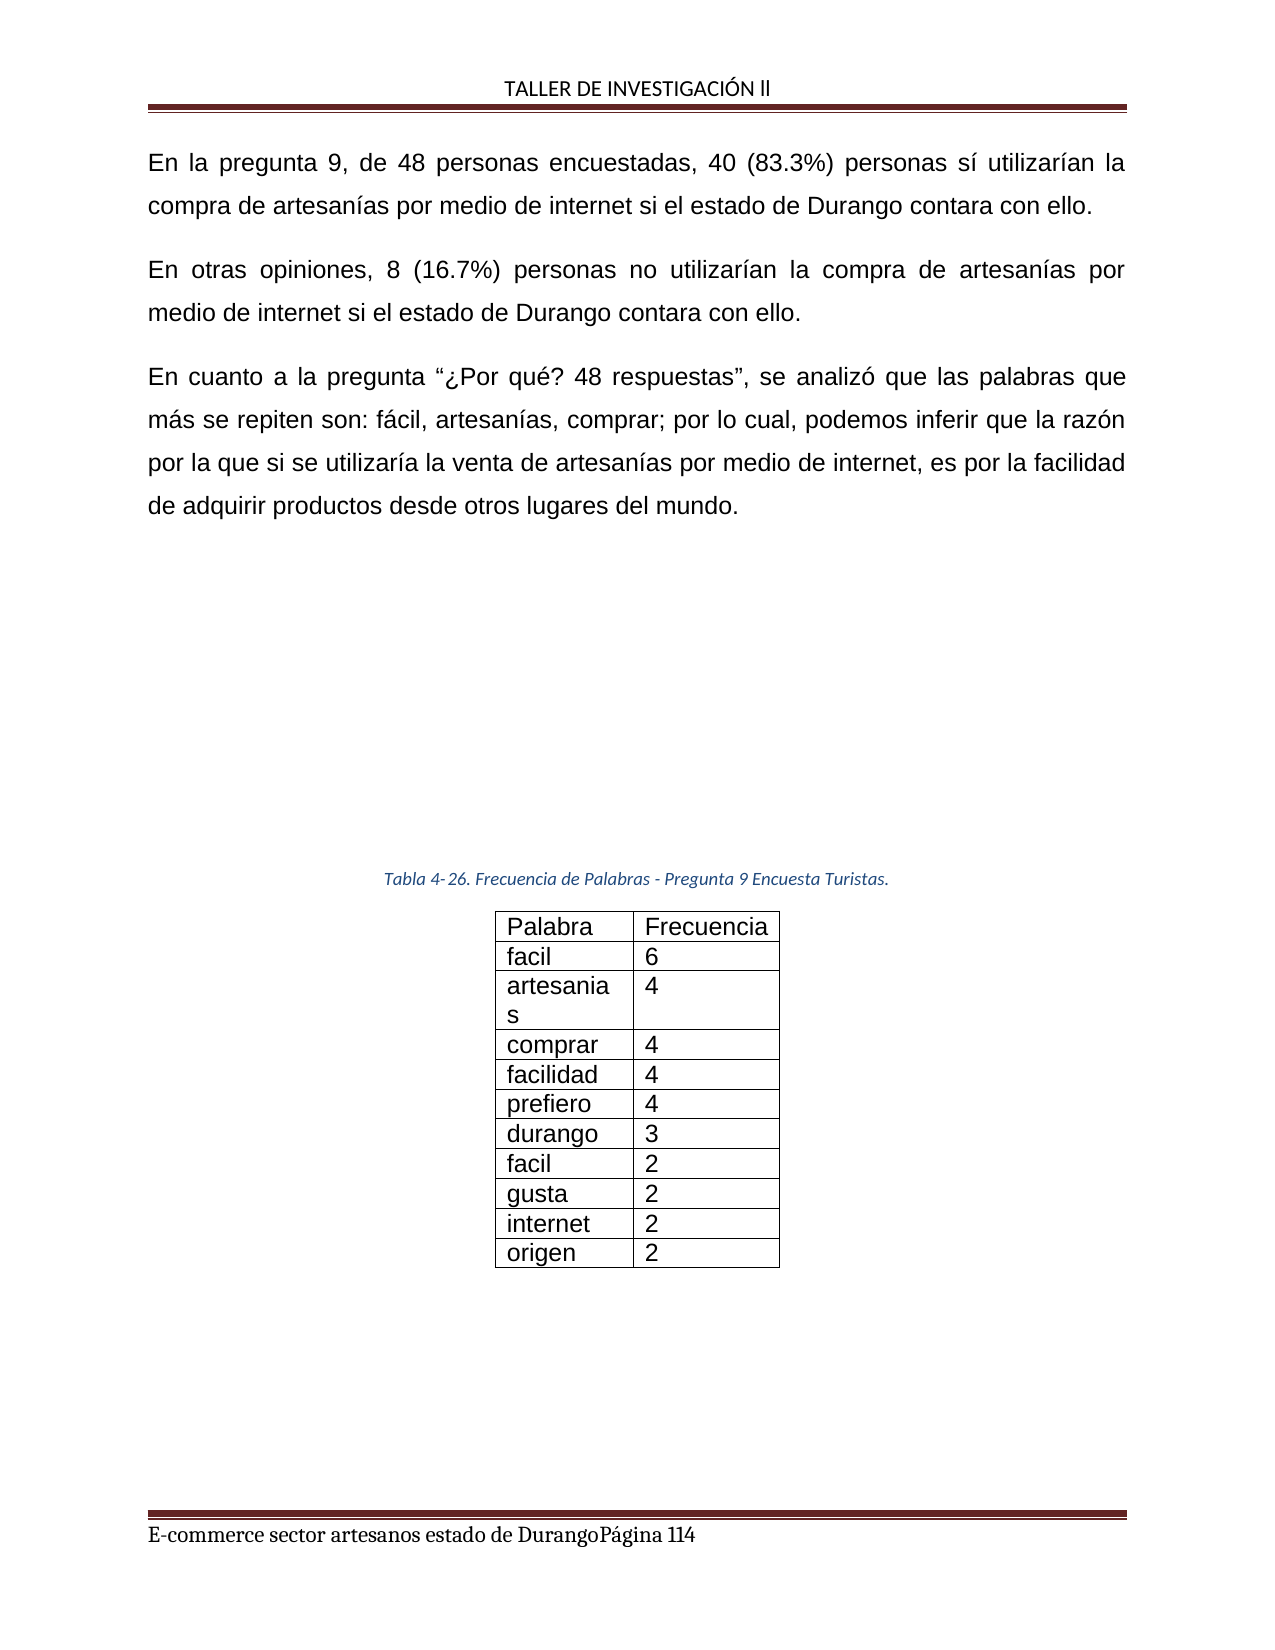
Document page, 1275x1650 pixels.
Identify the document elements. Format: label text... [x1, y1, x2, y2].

table_cell 2 [634, 1209, 779, 1237]
table_cell 2 [634, 1149, 779, 1178]
table_cell 4 [634, 1060, 779, 1088]
table_cell facilidad [496, 1060, 633, 1088]
table_cell 3 [634, 1119, 779, 1148]
table_header Frecuencia [634, 912, 779, 941]
table_cell 6 [634, 942, 779, 970]
table_header Palabra [496, 912, 633, 941]
table_cell facil [496, 942, 633, 970]
table_cell facil [496, 1149, 633, 1178]
table_cell artesanias [496, 971, 633, 1029]
table_cell gusta [496, 1179, 633, 1208]
table_cell 4 [634, 1030, 779, 1059]
table_cell 4 [634, 1090, 779, 1118]
text En otras opiniones, 8 (16.7%) personas no utilizarían la compra de artesanías por medio de internet si el estado de Durango contara con ello. [148, 255, 1127, 327]
table_cell durango [496, 1119, 633, 1148]
table_cell prefiero [496, 1090, 633, 1118]
table_cell internet [496, 1209, 633, 1237]
table_cell comprar [496, 1030, 633, 1059]
table_cell 2 [634, 1179, 779, 1208]
text En la pregunta 9, de 48 personas encuestadas, 40 (83.3%) personas sí utilizarían la compra de artesanías por medio de internet si el estado de Durango contara con ello. [148, 148, 1127, 219]
text En cuanto a la pregunta “¿Por qué? 48 respuestas”, se analizó que las palabras que más se repiten son: fácil, artesanías, comprar; por lo cual, podemos inferir que la razón por la que si se utilizaría la venta de artesanías por medio de internet, es por la facilidad de adquirir productos desde otros lugares del mundo. [148, 362, 1127, 520]
table_cell origen [496, 1239, 633, 1267]
table_cell 4 [634, 971, 779, 1029]
table_cell 2 [634, 1239, 779, 1267]
